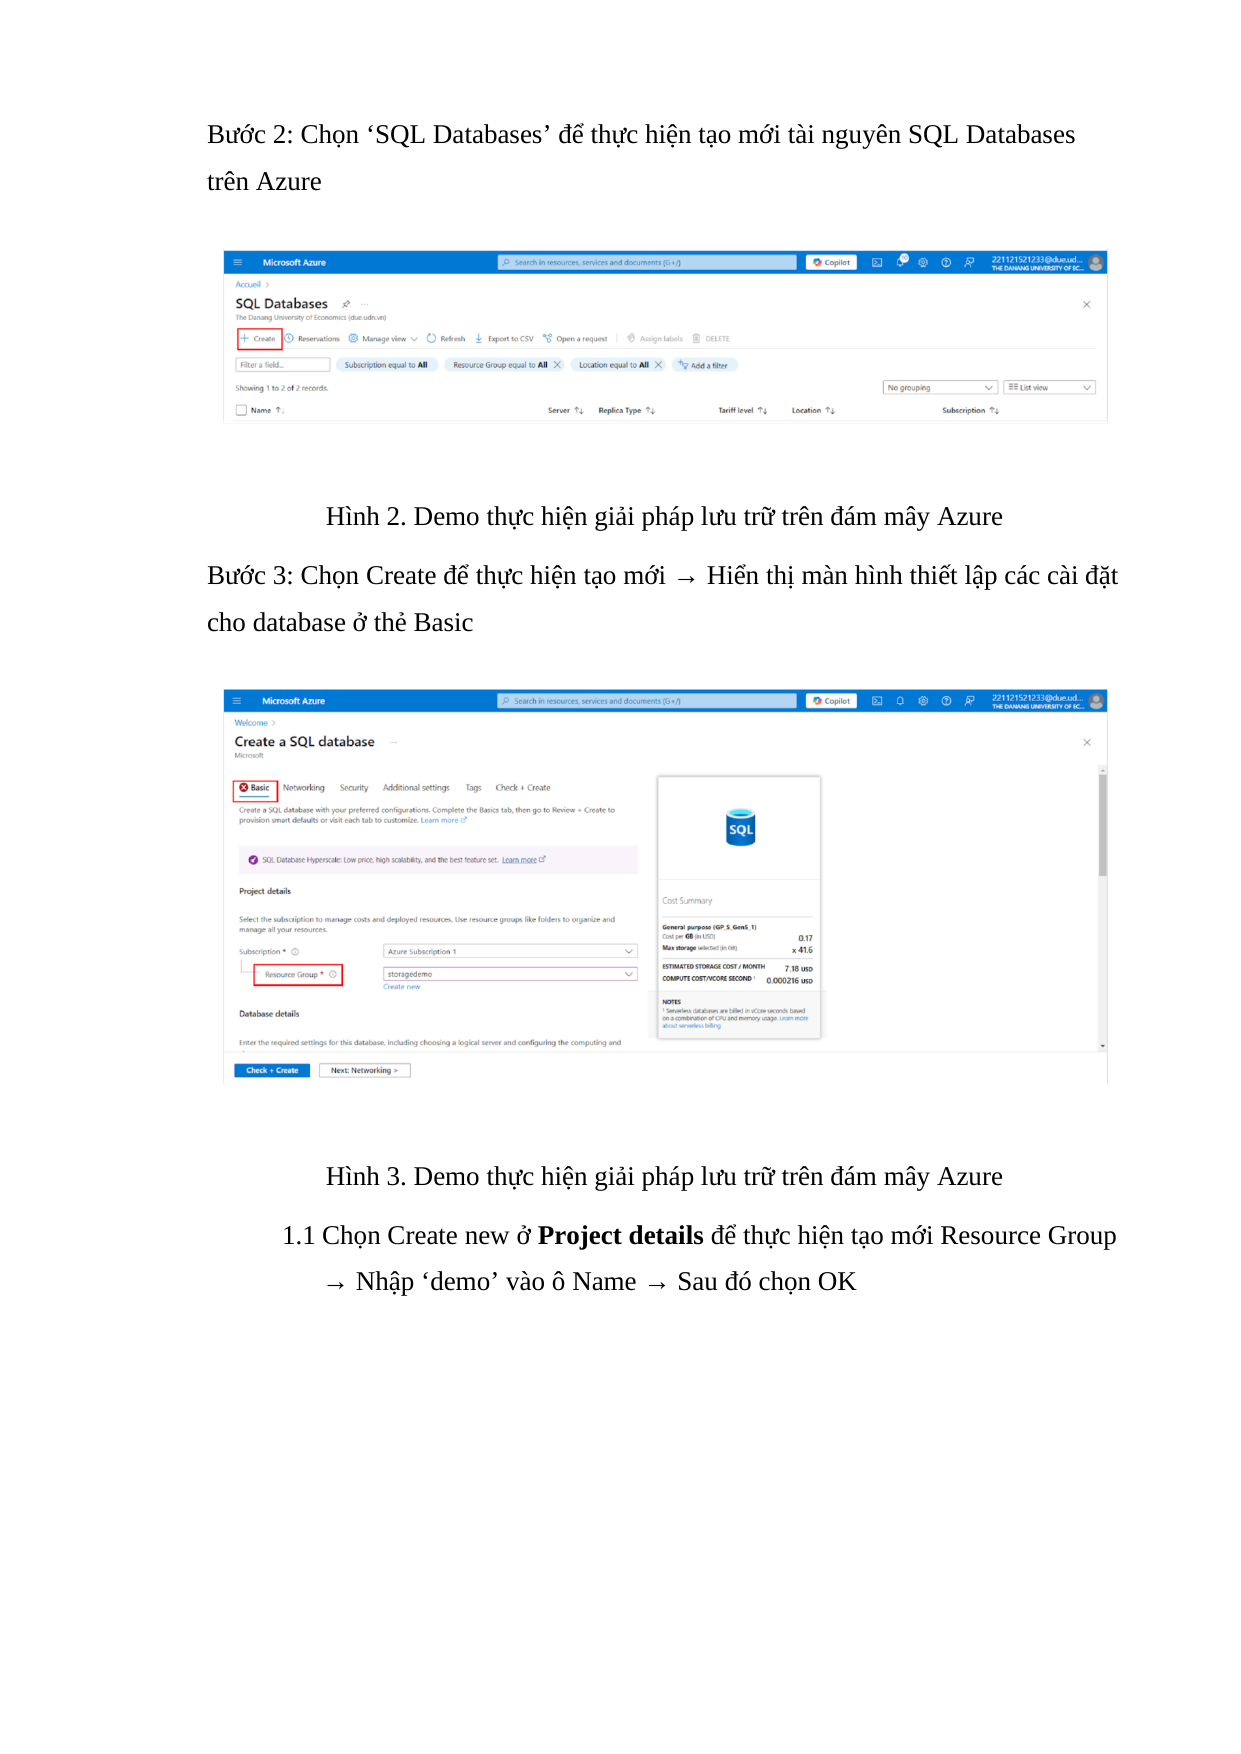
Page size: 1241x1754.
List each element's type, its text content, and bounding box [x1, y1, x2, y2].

text Bước 3: Chọn Create để thực hiện tạo mới → Hiển thị màn hình thiết lập các cài đặt cho database ở thẻ Basic [207, 559, 1122, 637]
picture [206, 664, 1123, 1134]
text Bước 2: Chọn ‘SQL Databases’ để thực hiện tạo mới tài nguyên SQL Databases trên Azure [207, 118, 1122, 196]
picture [206, 223, 1123, 474]
list Chọn Create new ở Project details để thực hiện tạo mới Resource Group → Nhập ‘demo’ vào ô Name → Sau đó chọn OK [282, 1219, 1122, 1297]
text Hình 2. Demo thực hiện giải pháp lưu trữ trên đám mây Azure [207, 500, 1122, 531]
text Hình 3. Demo thực hiện giải pháp lưu trữ trên đám mây Azure [207, 1159, 1122, 1191]
